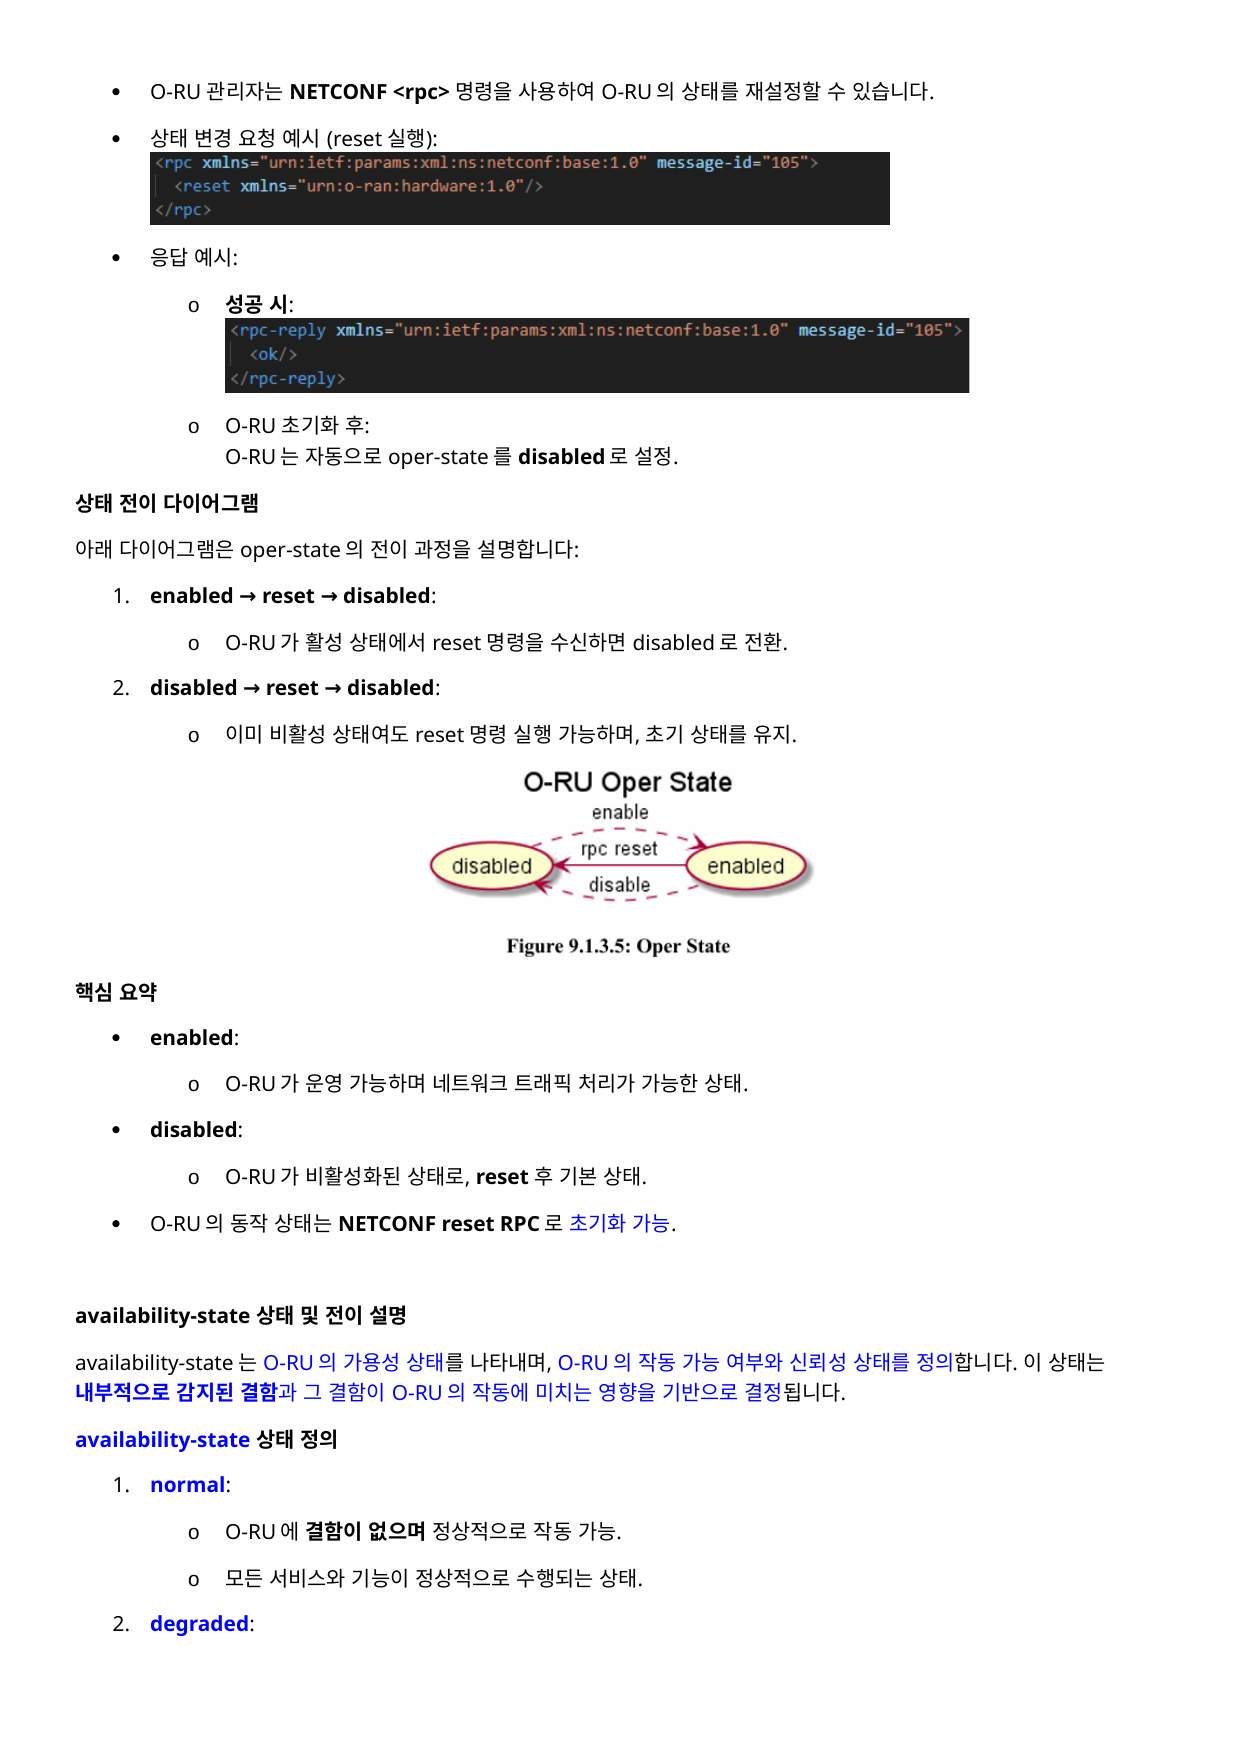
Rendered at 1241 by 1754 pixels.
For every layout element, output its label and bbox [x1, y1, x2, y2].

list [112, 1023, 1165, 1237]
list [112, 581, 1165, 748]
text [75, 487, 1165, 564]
picture [225, 318, 970, 393]
picture [150, 152, 890, 225]
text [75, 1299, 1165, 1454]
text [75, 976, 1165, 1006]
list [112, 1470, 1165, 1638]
picture [419, 765, 822, 959]
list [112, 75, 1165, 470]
